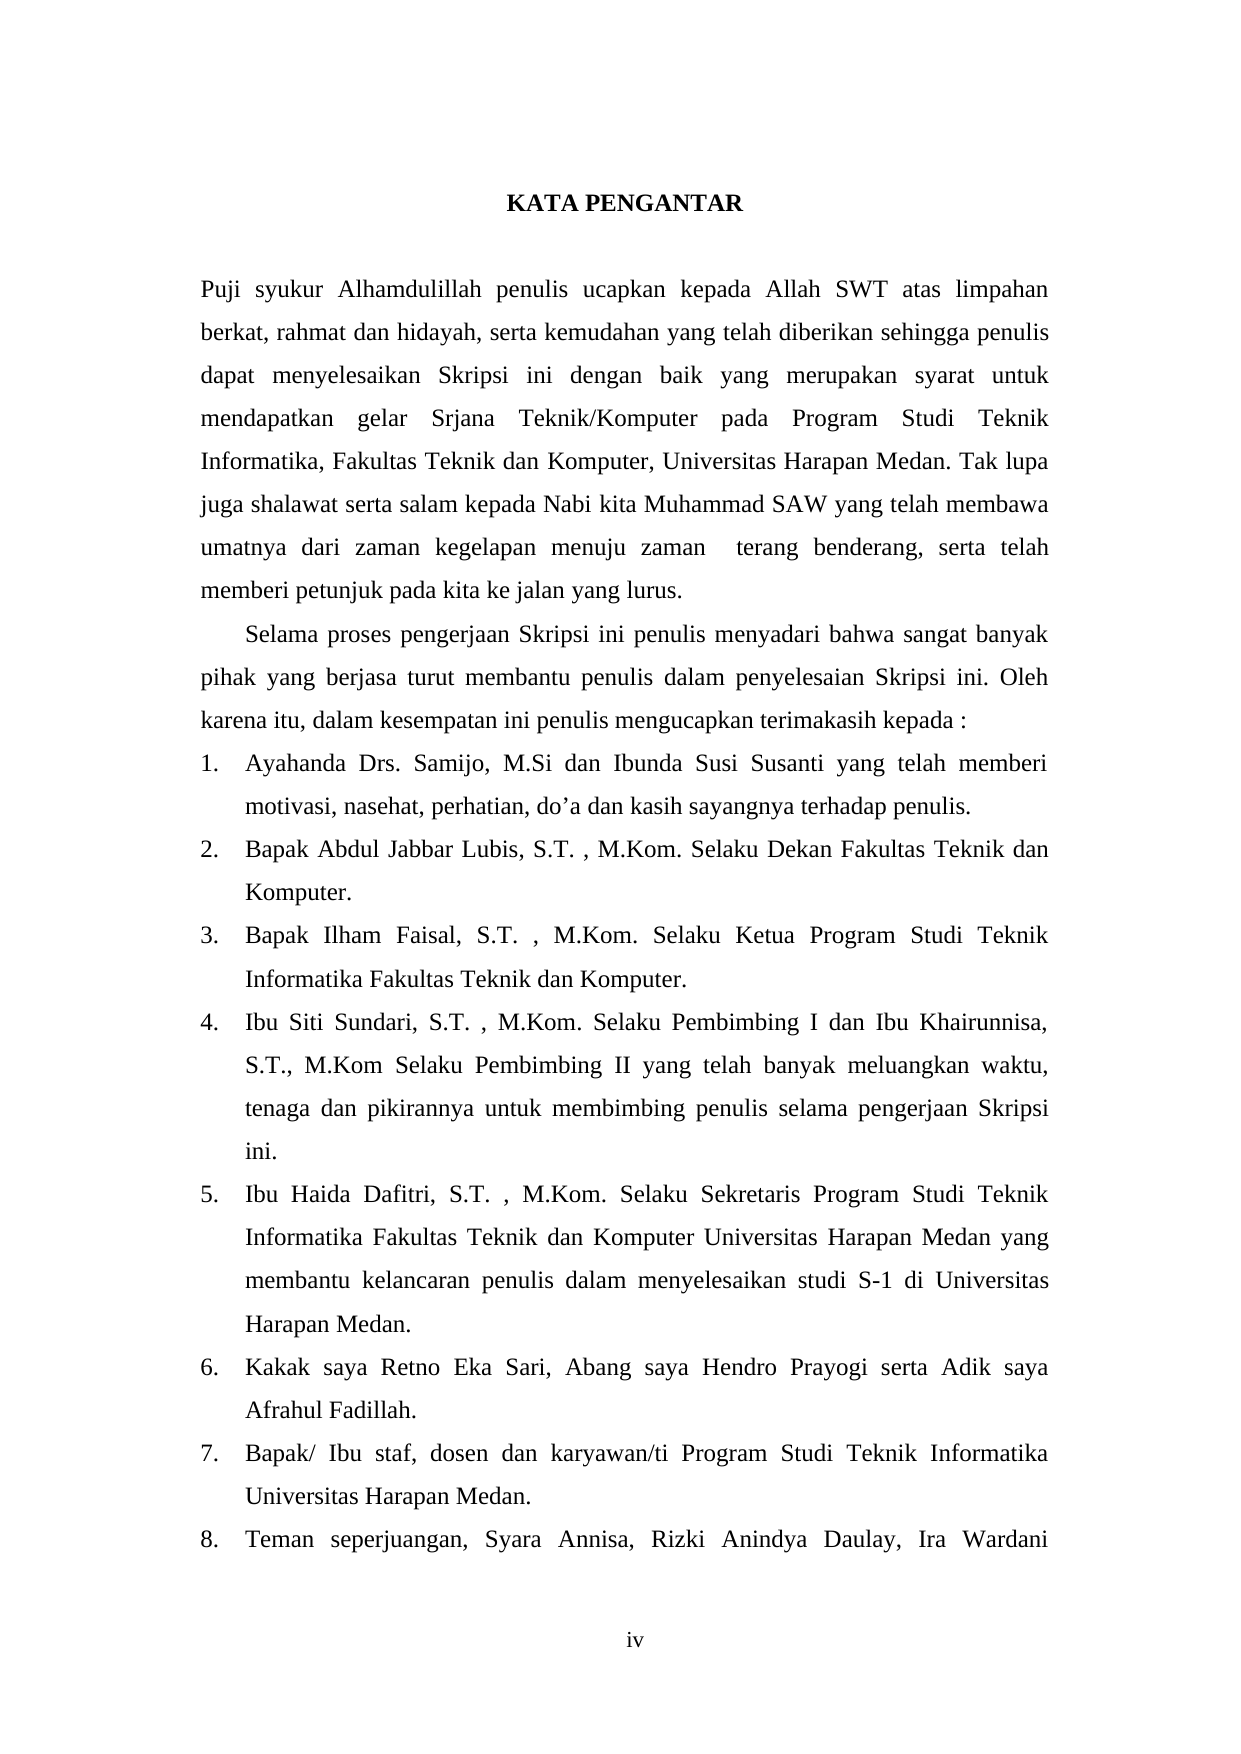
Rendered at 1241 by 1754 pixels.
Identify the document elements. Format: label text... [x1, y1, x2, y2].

text Puji syukur Alhamdulillah penulis ucapkan kepada Allah SWT atas limpahan berkat, rahmat dan hidayah, serta kemudahan yang telah diberikan sehingga penulis dapat menyelesaikan Skripsi ini dengan baik yang merupakan syarat untuk mendapatkan gelar Srjana Teknik/Komputer pada Program Studi Teknik Informatika, Fakultas Teknik dan Komputer, Universitas Harapan Medan. Tak lupa juga shalawat serta salam kepada Nabi kita Muhammad SAW yang telah membawa umatnya dari zaman kegelapan menuju zaman terang benderang, serta telah memberi petunjuk pada kita ke jalan yang lurus. [200, 274, 1049, 604]
list Ibu Siti Sundari, S.T. , M.Kom. Selaku Pembimbing I dan Ibu Khairunnisa, S.T., M.Kom Selaku Pembimbing II yang telah banyak meluangkan waktu, tenaga dan pikirannya untuk membimbing penulis selama pengerjaan Skripsi ini. [200, 1007, 1049, 1165]
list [200, 1524, 1049, 1553]
list Ayahanda Drs. Samijo, M.Si dan Ibunda Susi Susanti yang telah memberi motivasi, nasehat, perhatian, do’a dan kasih sayangnya terhadap penulis. [200, 748, 1049, 820]
list Bapak Ilham Faisal, S.T. , M.Kom. Selaku Ketua Program Studi Teknik Informatika Fakultas Teknik dan Komputer. [200, 921, 1049, 992]
list Ibu Haida Dafitri, S.T. , M.Kom. Selaku Sekretaris Program Studi Teknik Informatika Fakultas Teknik dan Komputer Universitas Harapan Medan yang membantu kelancaran penulis dalam menyelesaikan studi S-1 di Universitas Harapan Medan. [200, 1179, 1049, 1337]
subtitle KATA PENGANTAR [244, 188, 1005, 217]
list Bapak Abdul Jabbar Lubis, S.T. , M.Kom. Selaku Dekan Fakultas Teknik dan Komputer. [200, 834, 1049, 906]
text Selama proses pengerjaan Skripsi ini penulis menyadari bahwa sangat banyak pihak yang berjasa turut membantu penulis dalam penyelesaian Skripsi ini. Oleh karena itu, dalam kesempatan ini penulis mengucapkan terimakasih kepada : [200, 619, 1049, 734]
list Bapak/ Ibu staf, dosen dan karyawan/ti Program Studi Teknik Informatika Universitas Harapan Medan. [200, 1438, 1049, 1510]
list Kakak saya Retno Eka Sari, Abang saya Hendro Prayogi serta Adik saya Afrahul Fadillah. [200, 1352, 1049, 1424]
